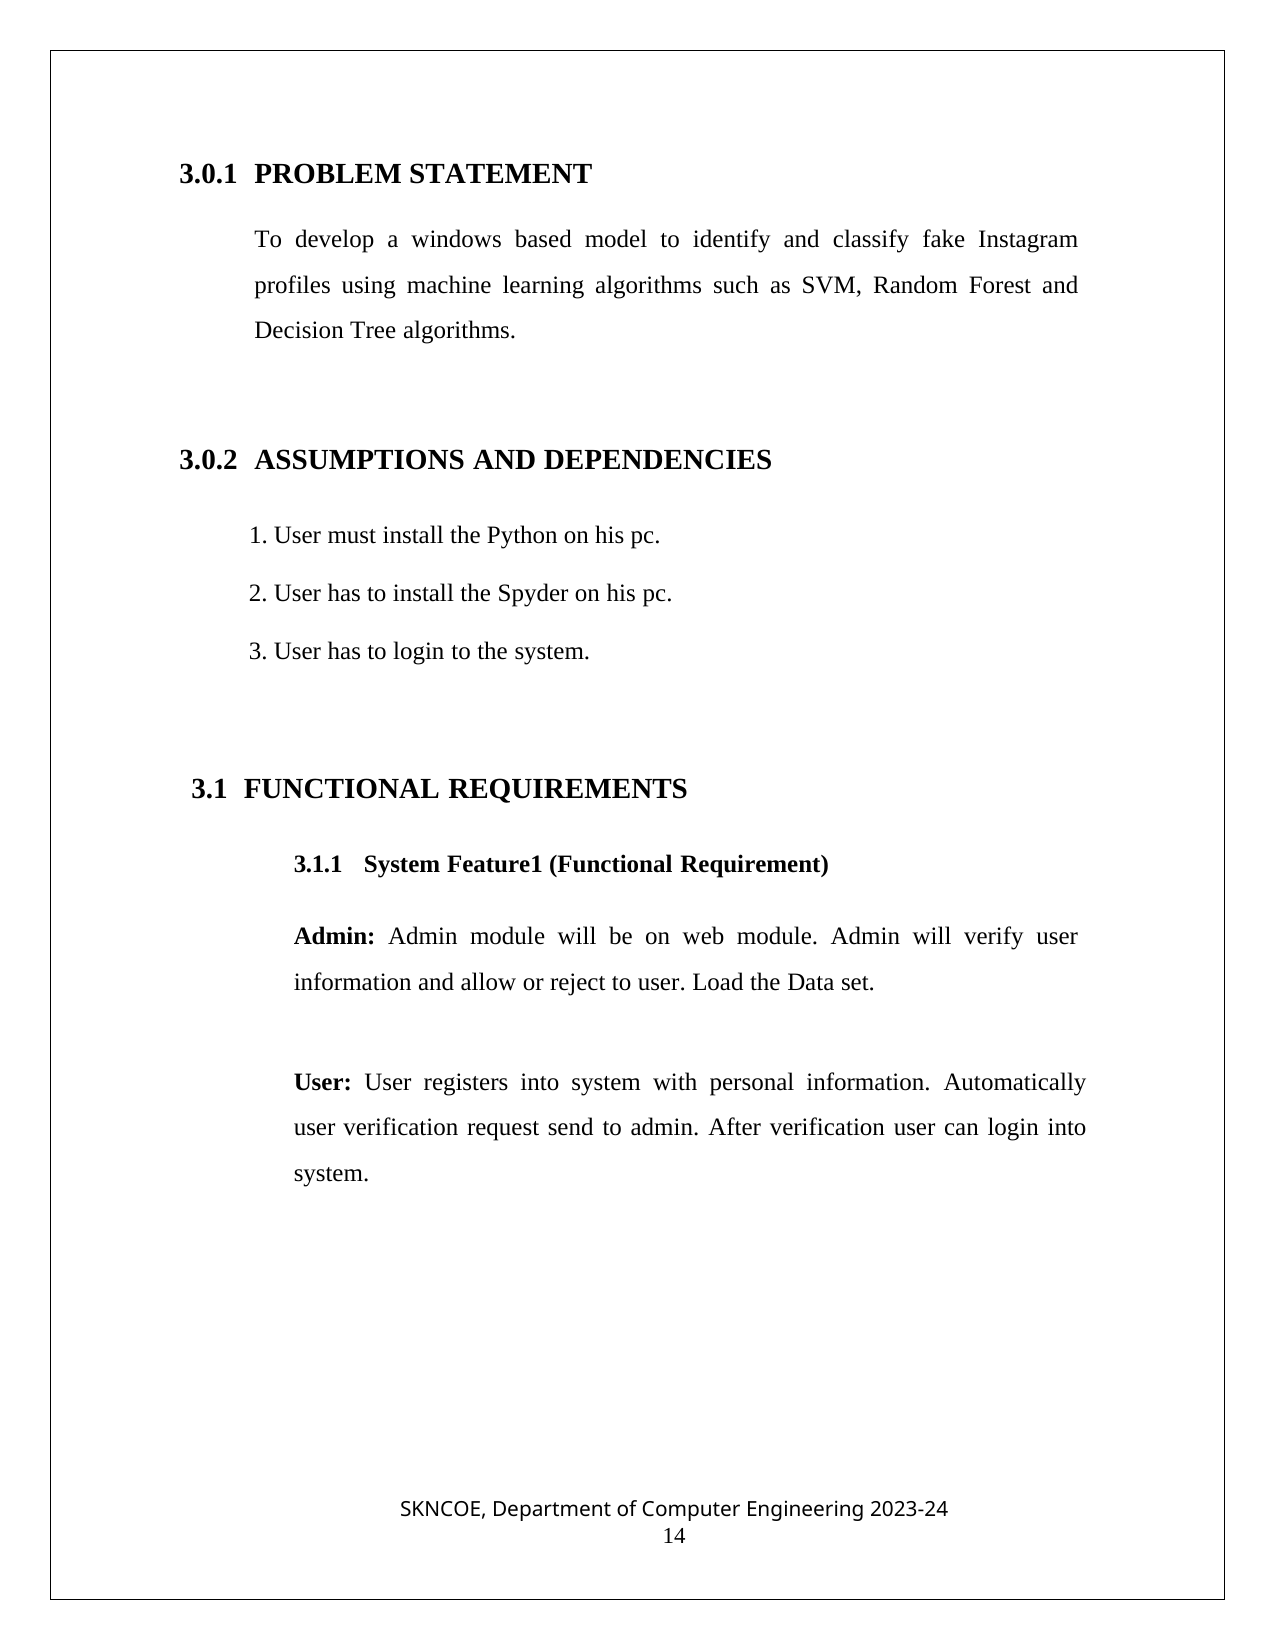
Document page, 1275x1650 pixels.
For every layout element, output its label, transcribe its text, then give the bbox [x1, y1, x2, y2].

text Admin: Admin module will be on web module. Admin will verify user information and allow or reject to user. Load the Data set. [293, 921, 1079, 996]
subtitle FUNCTIONAL REQUIREMENTS [191, 771, 1169, 805]
subtitle PROBLEM STATEMENT [179, 156, 1169, 190]
subtitle ASSUMPTIONS AND DEPENDENCIES [179, 442, 1169, 476]
list User must install the Python on his pc. [249, 520, 1169, 548]
text To develop a windows based model to identify and classify fake Instagram profiles using machine learning algorithms such as SVM, Random Forest and Decision Tree algorithms. [254, 224, 1079, 344]
list User has to login to the system. [249, 636, 1169, 665]
text User: User registers into system with personal information. Automatically user verification request send to admin. After verification user can login into system. [293, 1067, 1086, 1187]
subtitle System Feature1 (Functional Requirement) [293, 849, 1169, 878]
list User has to install the Spyder on his pc. [249, 578, 1169, 606]
